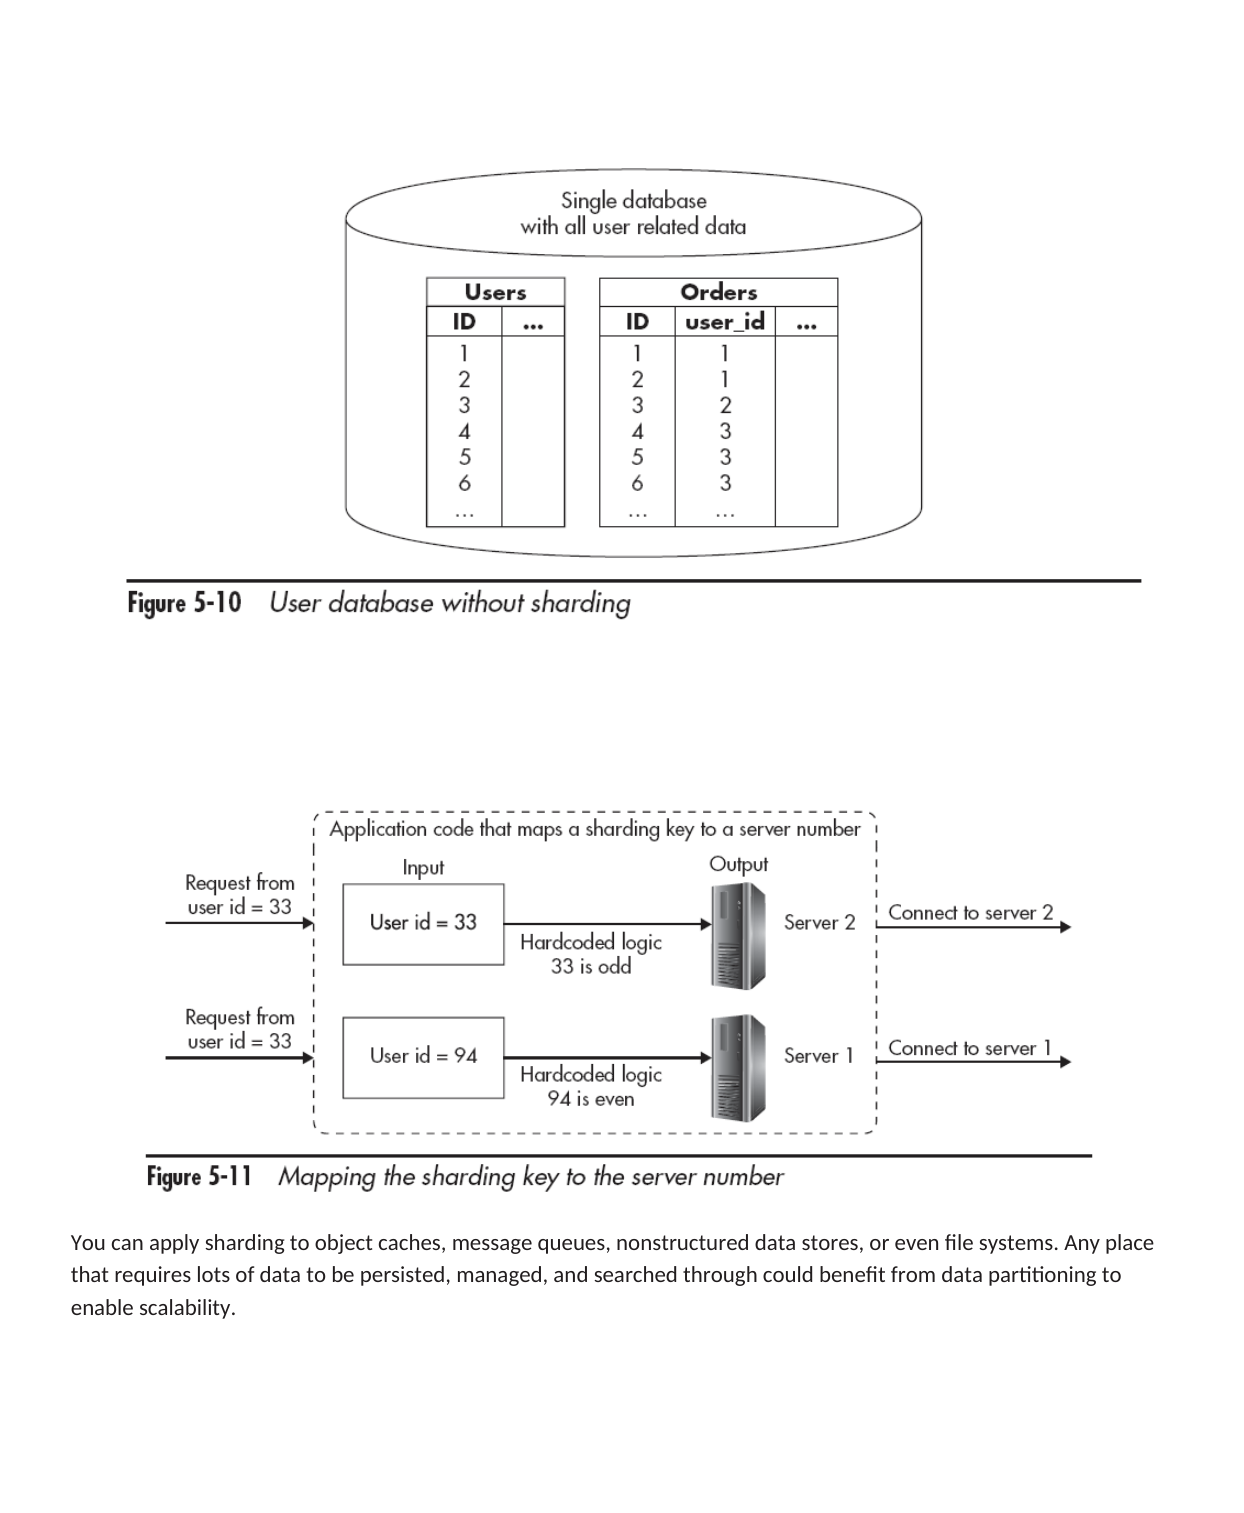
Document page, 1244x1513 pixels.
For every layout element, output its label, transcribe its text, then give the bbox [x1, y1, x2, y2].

text You can apply sharding to object caches, message queues, nonstructured data stores, or even file systems. Any place that requires lots of data to be persisted, managed, and searched through could benefit from data partitioning to enable scalability. [71, 1228, 1176, 1321]
